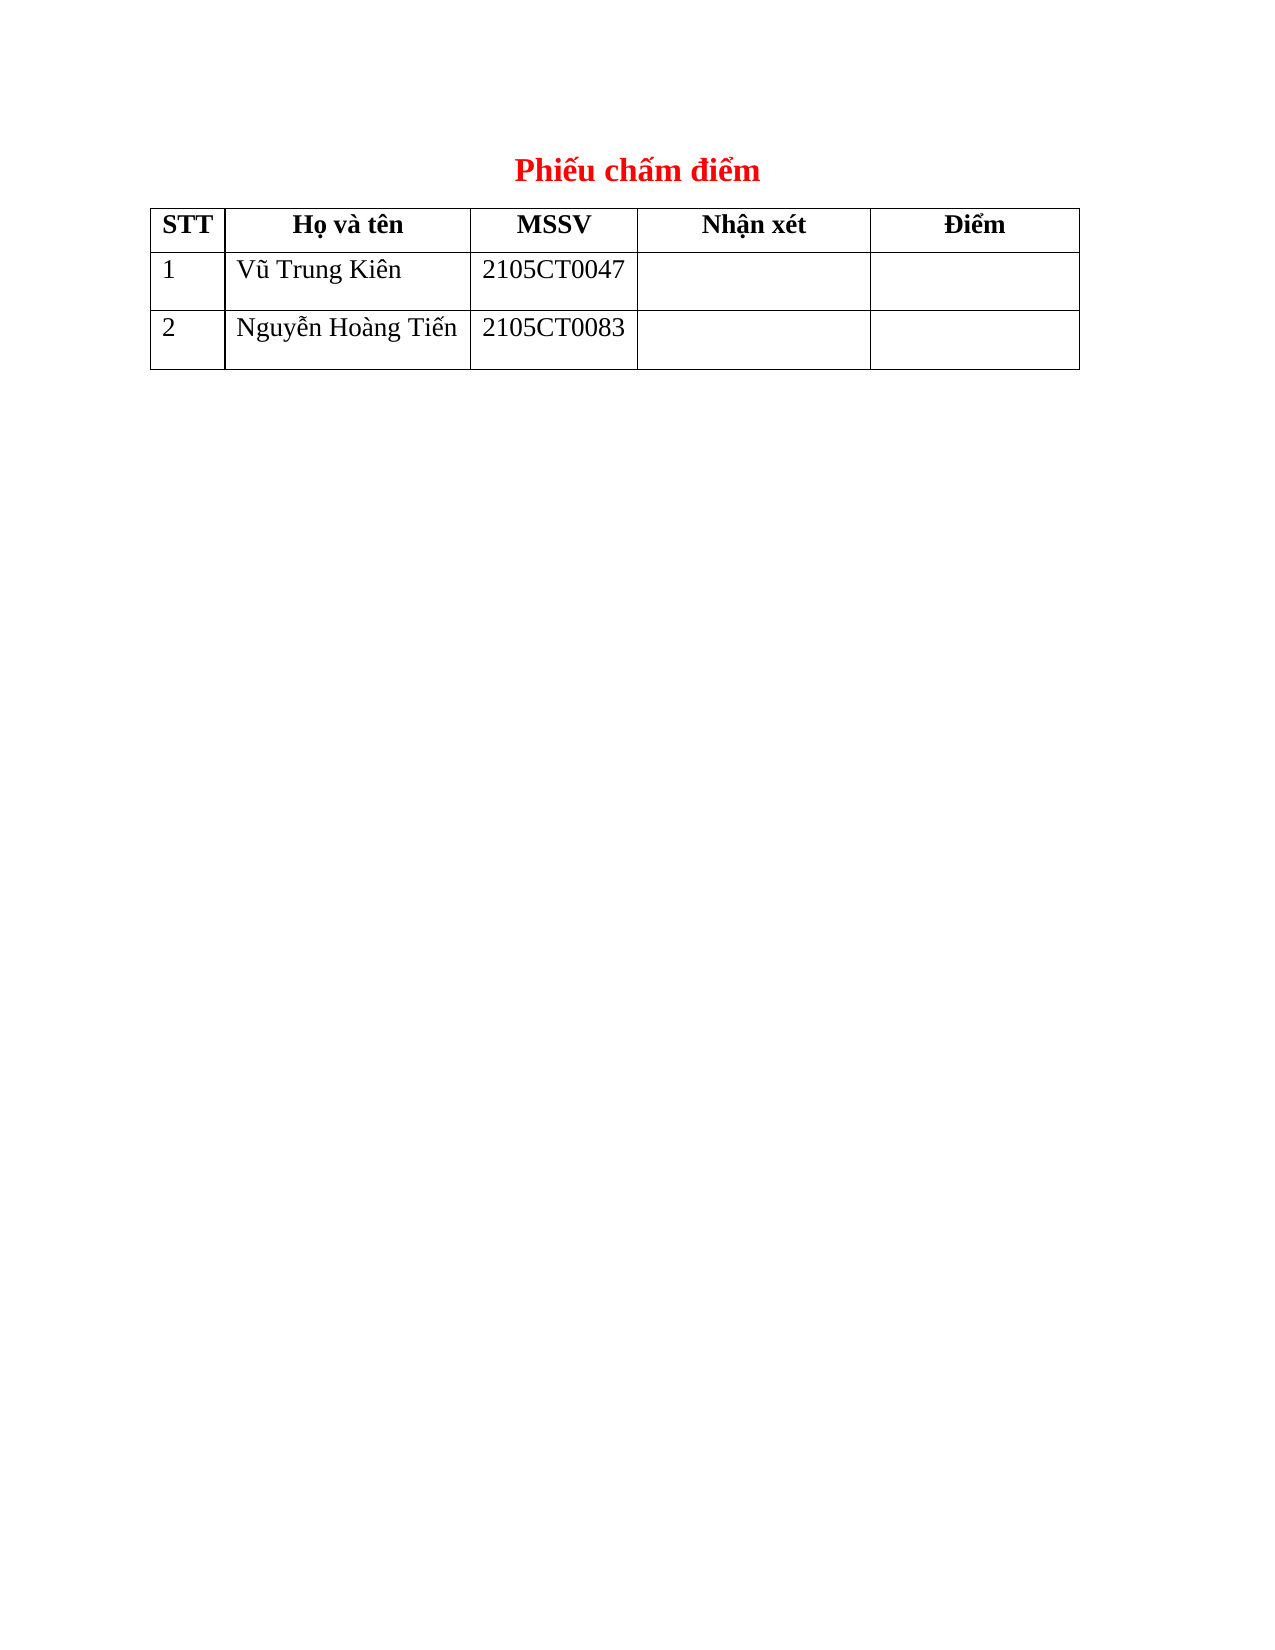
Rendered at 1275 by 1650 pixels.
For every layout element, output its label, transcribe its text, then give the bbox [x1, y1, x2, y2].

table_cell 2105CT0083 [471, 311, 637, 369]
table_cell 2105CT0047 [471, 253, 637, 310]
table_cell [871, 253, 1079, 310]
table_header Điểm [871, 209, 1079, 252]
table_header Nhận xét [638, 209, 870, 252]
table_header Họ và tên [226, 209, 470, 252]
table_cell [638, 253, 870, 310]
table_header MSSV [471, 209, 637, 252]
table_cell Vũ Trung Kiên [226, 253, 470, 310]
table_header STT [151, 209, 224, 252]
table_cell [871, 311, 1079, 369]
table_cell Nguyễn Hoàng Tiến [226, 311, 470, 369]
table_cell [638, 311, 870, 369]
text Phiếu chấm điểm [150, 150, 1125, 188]
table_cell 2 [151, 311, 224, 369]
table_cell 1 [151, 253, 224, 310]
